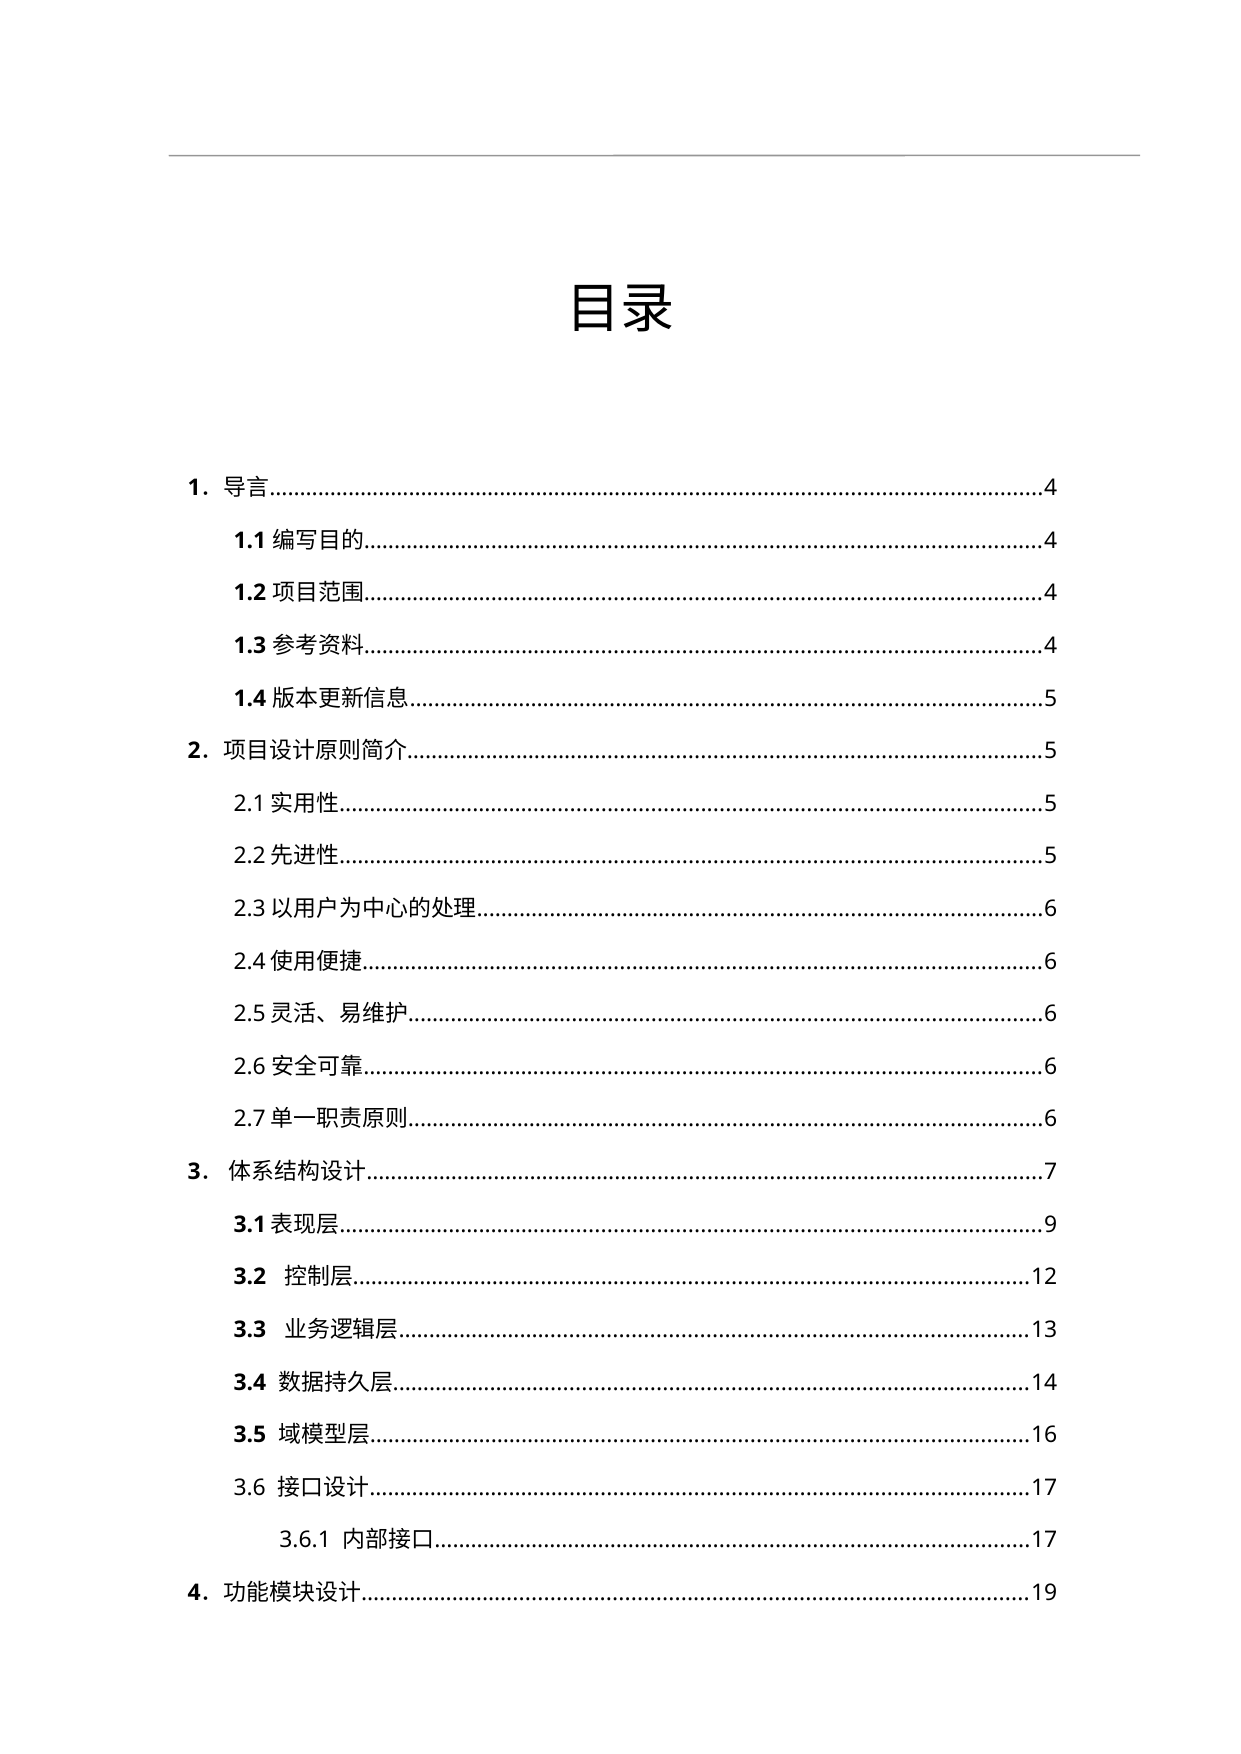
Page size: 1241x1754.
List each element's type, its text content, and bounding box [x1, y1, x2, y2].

text 目录 [187, 264, 1053, 343]
